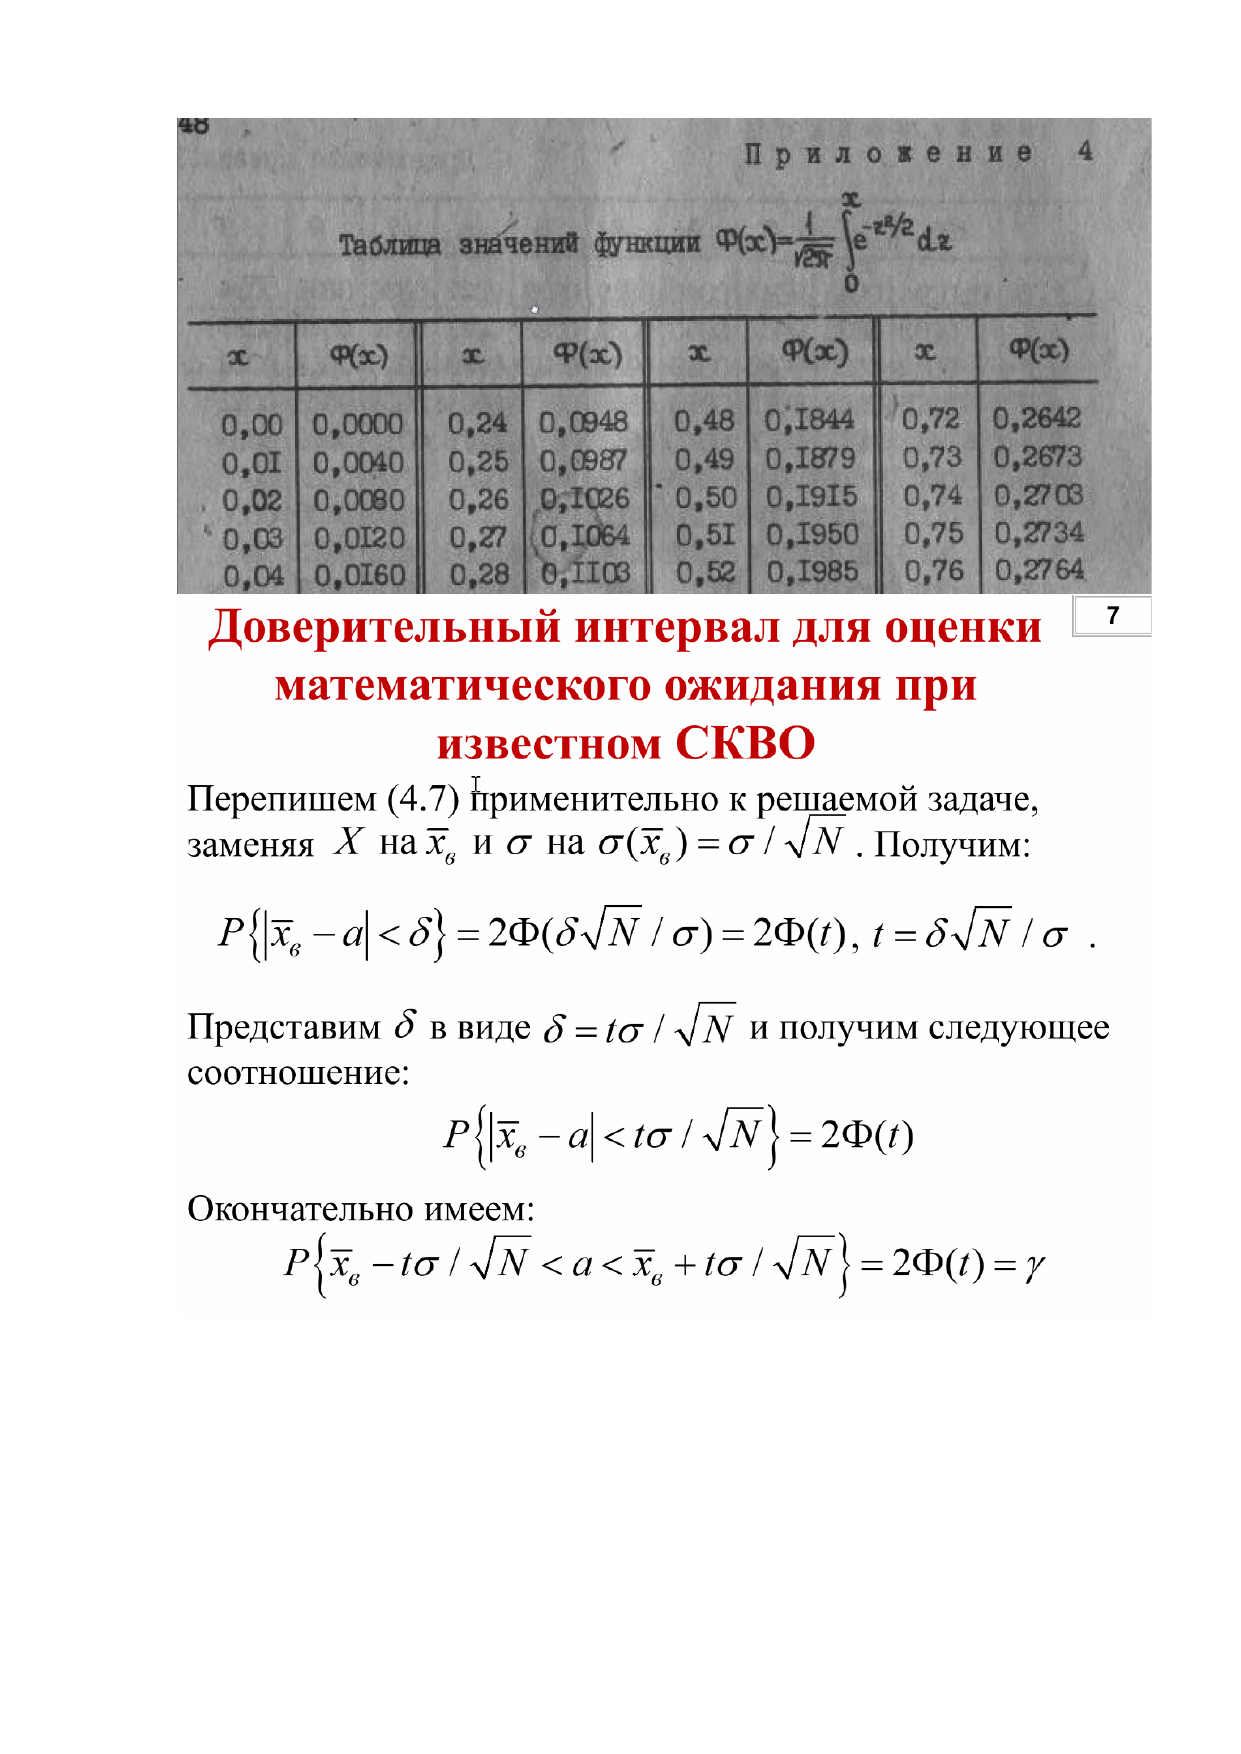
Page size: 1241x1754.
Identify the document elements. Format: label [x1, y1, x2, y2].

picture [177, 118, 1152, 594]
picture [177, 595, 1152, 1318]
